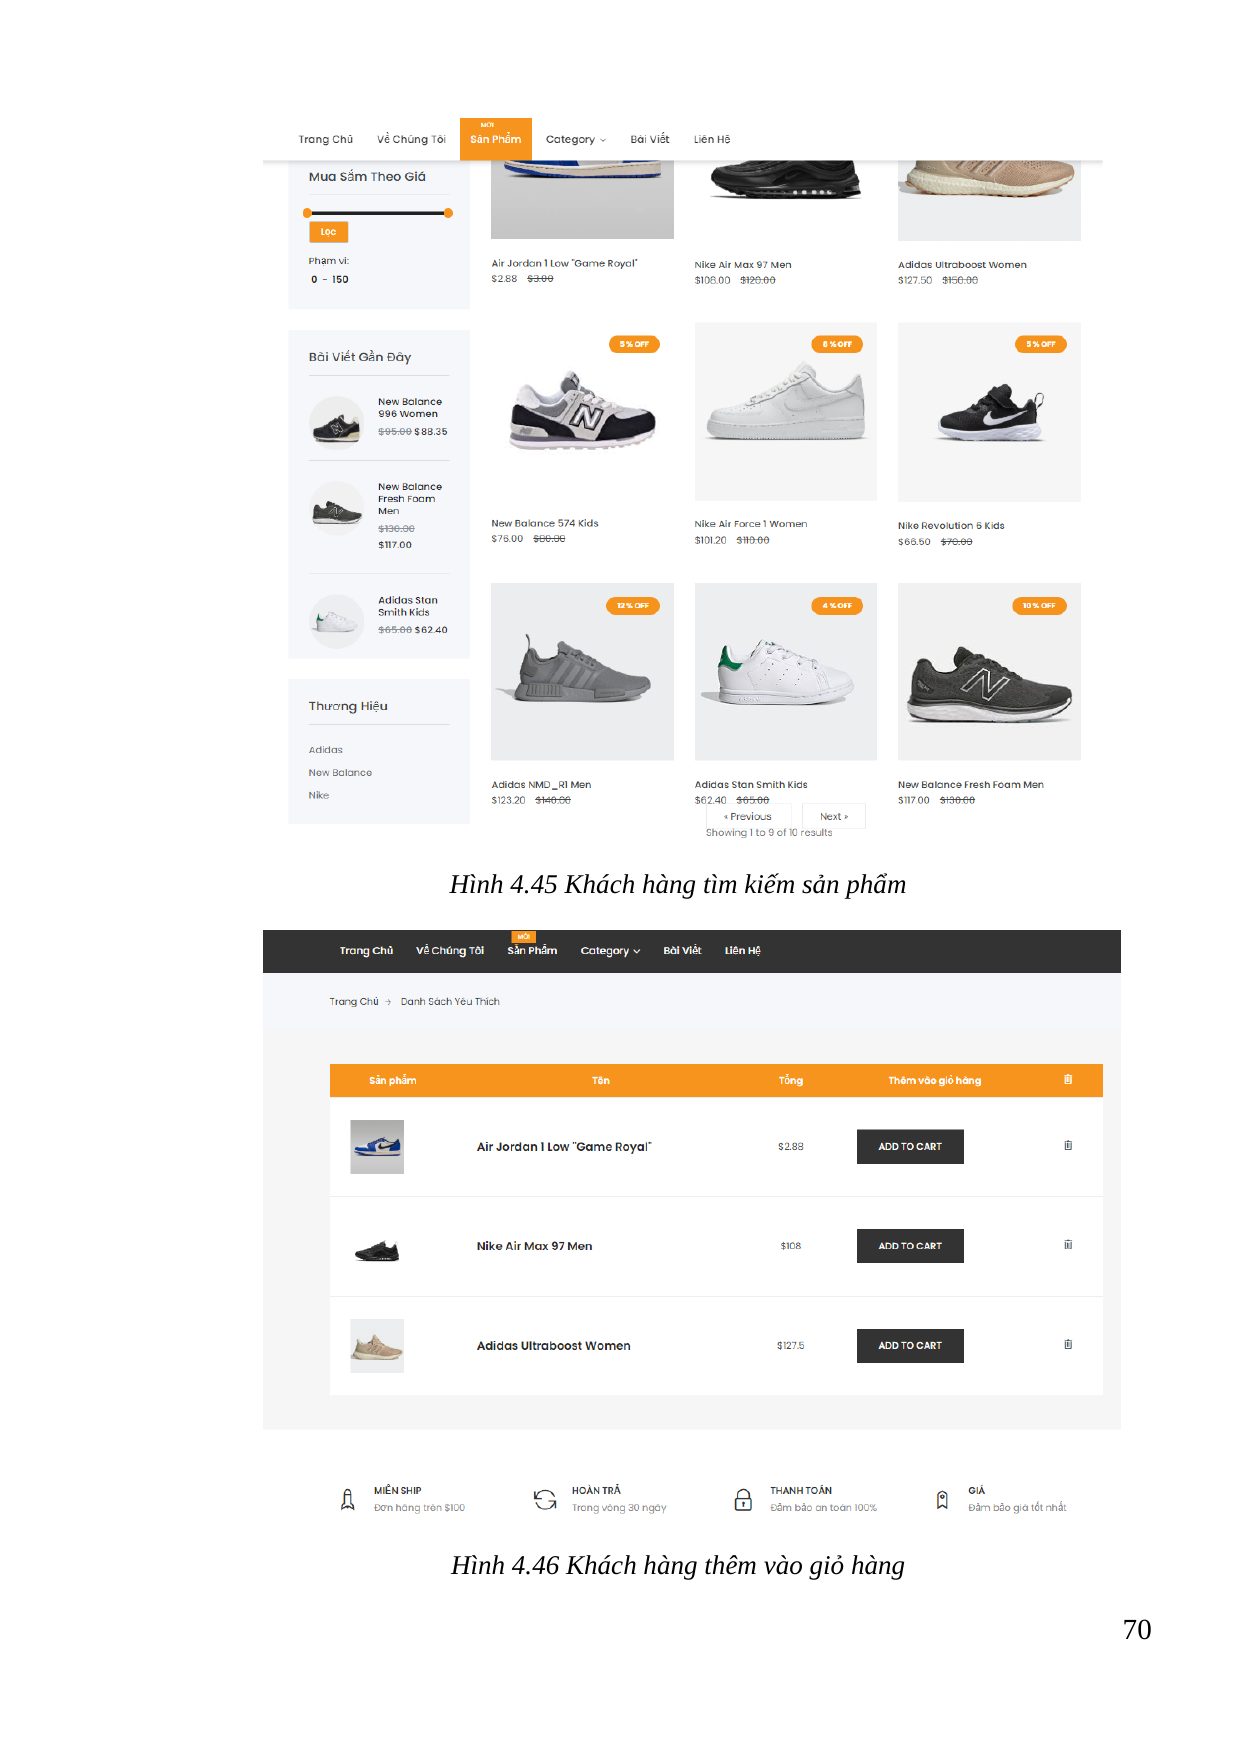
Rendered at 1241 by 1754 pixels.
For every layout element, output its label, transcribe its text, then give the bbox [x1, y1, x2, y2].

picture [263, 118, 1103, 850]
picture [263, 927, 1121, 1531]
